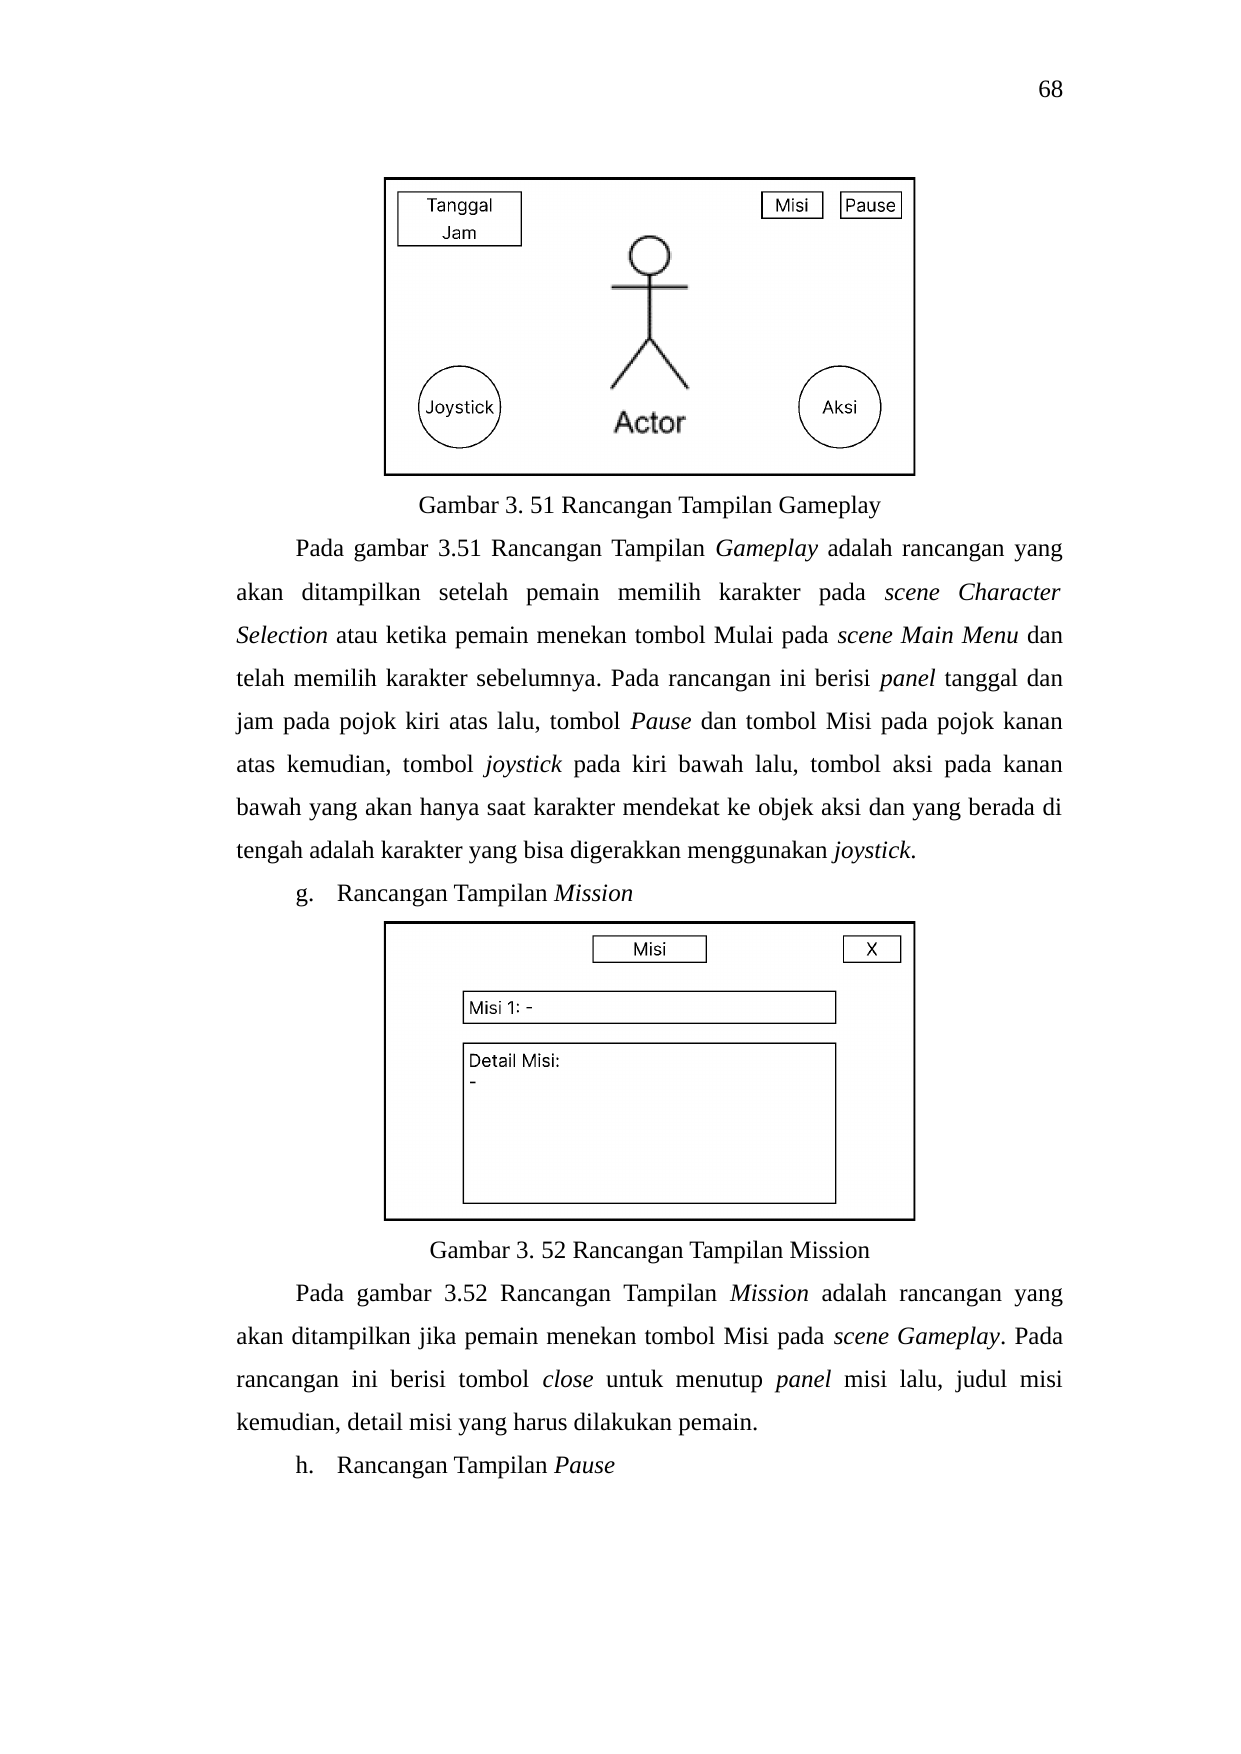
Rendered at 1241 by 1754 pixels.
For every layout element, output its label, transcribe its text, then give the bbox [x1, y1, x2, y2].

picture [383, 921, 916, 1221]
text Pada gambar 3.52 Rancangan Tampilan Mission adalah rancangan yang akan ditampilkan jika pemain menekan tombol Misi pada scene Gameplay. Pada rancangan ini berisi tombol close untuk menutup panel misi lalu, judul misi kemudian, detail misi yang harus dilakukan pemain. [236, 1278, 1063, 1436]
text Pada gambar 3.51 Rancangan Tampilan Gameplay adalah rancangan yang akan ditampilkan setelah pemain memilih karakter pada scene Character Selection atau ketika pemain menekan tombol Mulai pada scene Main Menu dan telah memilih karakter sebelumnya. Pada rancangan ini berisi panel tanggal dan jam pada pojok kiri atas lalu, tombol Pause dan tombol Misi pada pojok kanan atas kemudian, tombol joystick pada kiri bawah lalu, tombol aksi pada kanan bawah yang akan hanya saat karakter mendekat ke objek aksi dan yang berada di tengah adalah karakter yang bisa digerakkan menggunakan joystick. [236, 533, 1063, 864]
text Gambar 3. 51 Rancangan Tampilan Gameplay [236, 490, 1063, 519]
list Rancangan Tampilan Pause [295, 1451, 1063, 1479]
text Gambar 3. 52 Rancangan Tampilan Mission [236, 1235, 1063, 1264]
picture [383, 177, 916, 476]
list Rancangan Tampilan Mission [295, 878, 1063, 907]
